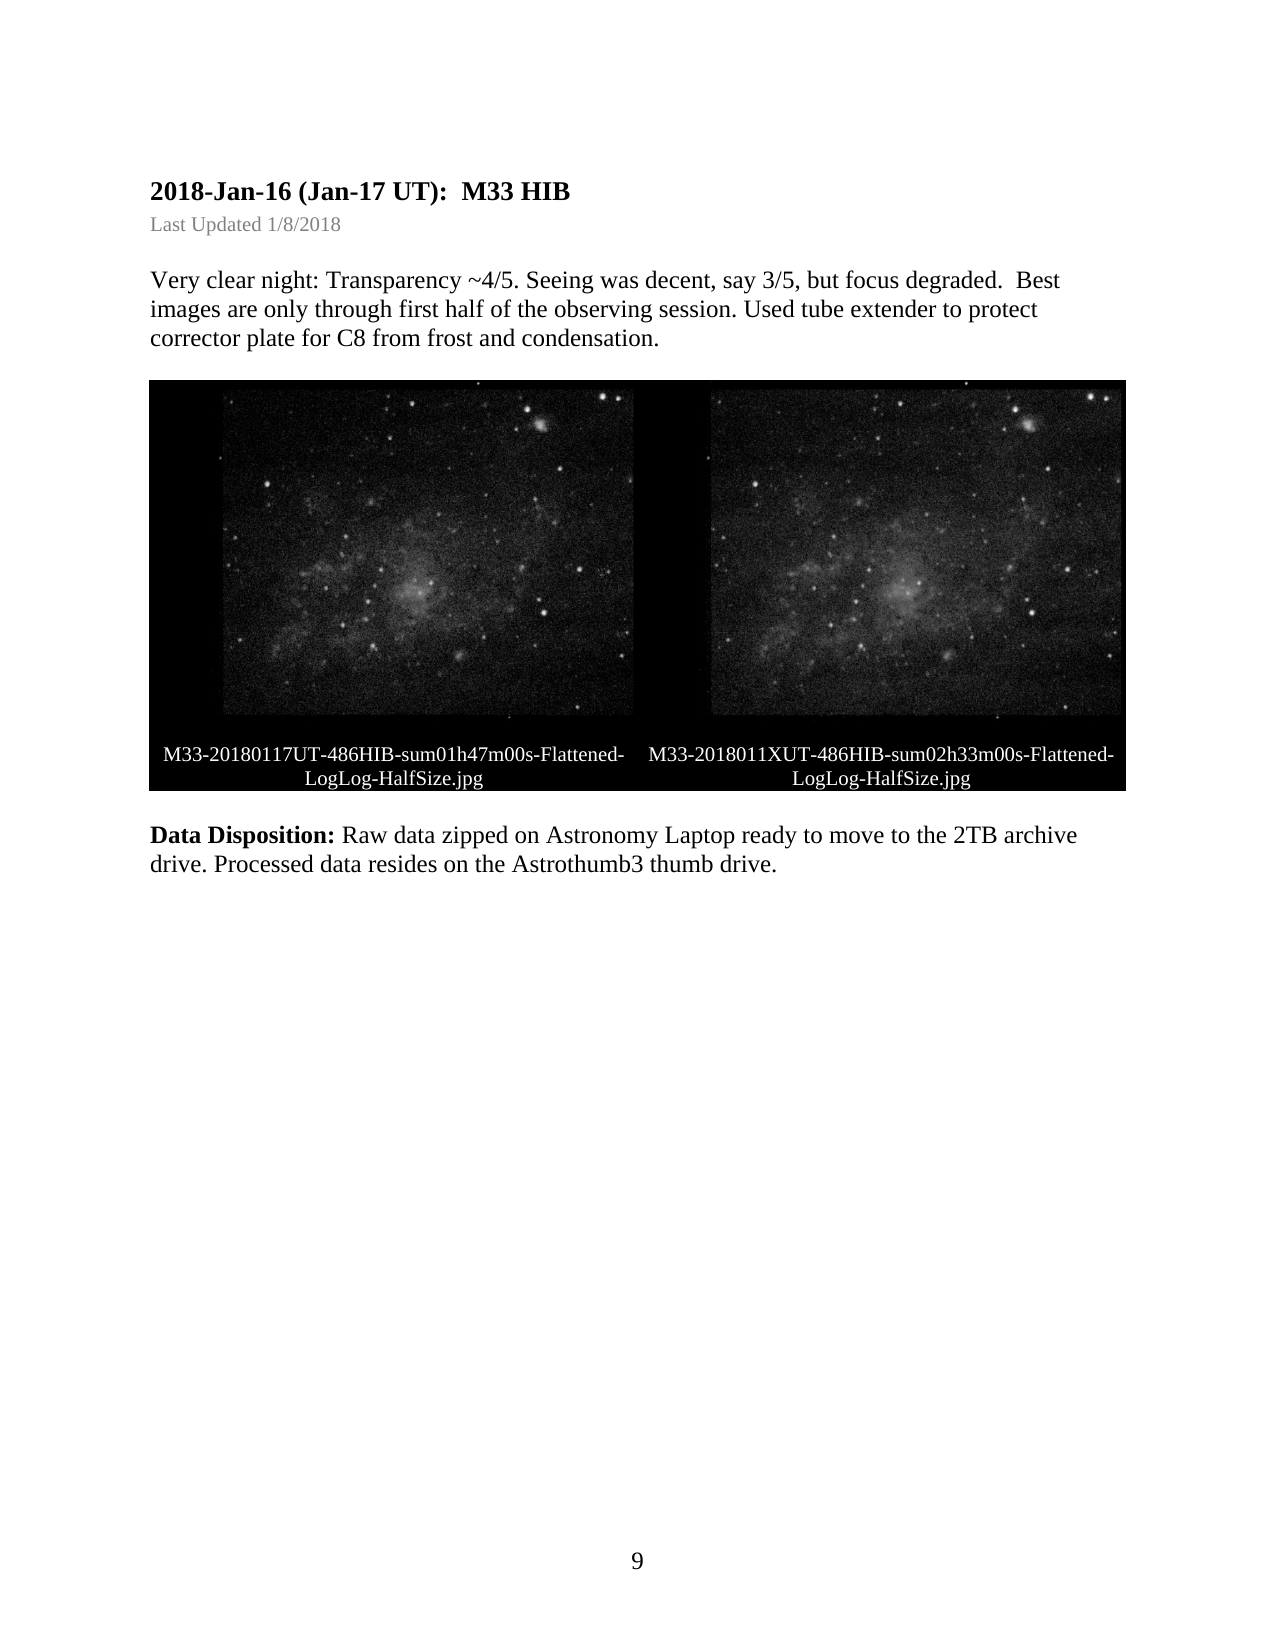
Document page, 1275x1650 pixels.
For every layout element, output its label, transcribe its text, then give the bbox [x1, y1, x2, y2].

table_cell M33-20180117UT-486HIB-sum01h47m00s-Flattened-LogLog-HalfSize.jpg [151, 742, 637, 790]
text Very clear night: Transparency ~4/5. Seeing was decent, say 3/5, but focus degraded. Best images are only through first half of the observing session. Used tube extender to protect corrector plate for C8 from frost and condensation. [150, 265, 1125, 351]
text Last Updated 1/8/2018 [150, 212, 1125, 236]
subtitle 2018-Jan-16 (Jan-17 UT): M33 HIB [150, 175, 1125, 206]
text Data Disposition: Raw data zipped on Astronomy Laptop ready to move to the 2TB archive drive. Processed data resides on the Astrothumb3 thumb drive. [150, 820, 1125, 878]
picture [153, 381, 634, 742]
table_cell M33-2018011XUT-486HIB-sum02h33m00s-Flattened-LogLog-HalfSize.jpg [638, 742, 1124, 790]
picture [641, 381, 1122, 742]
